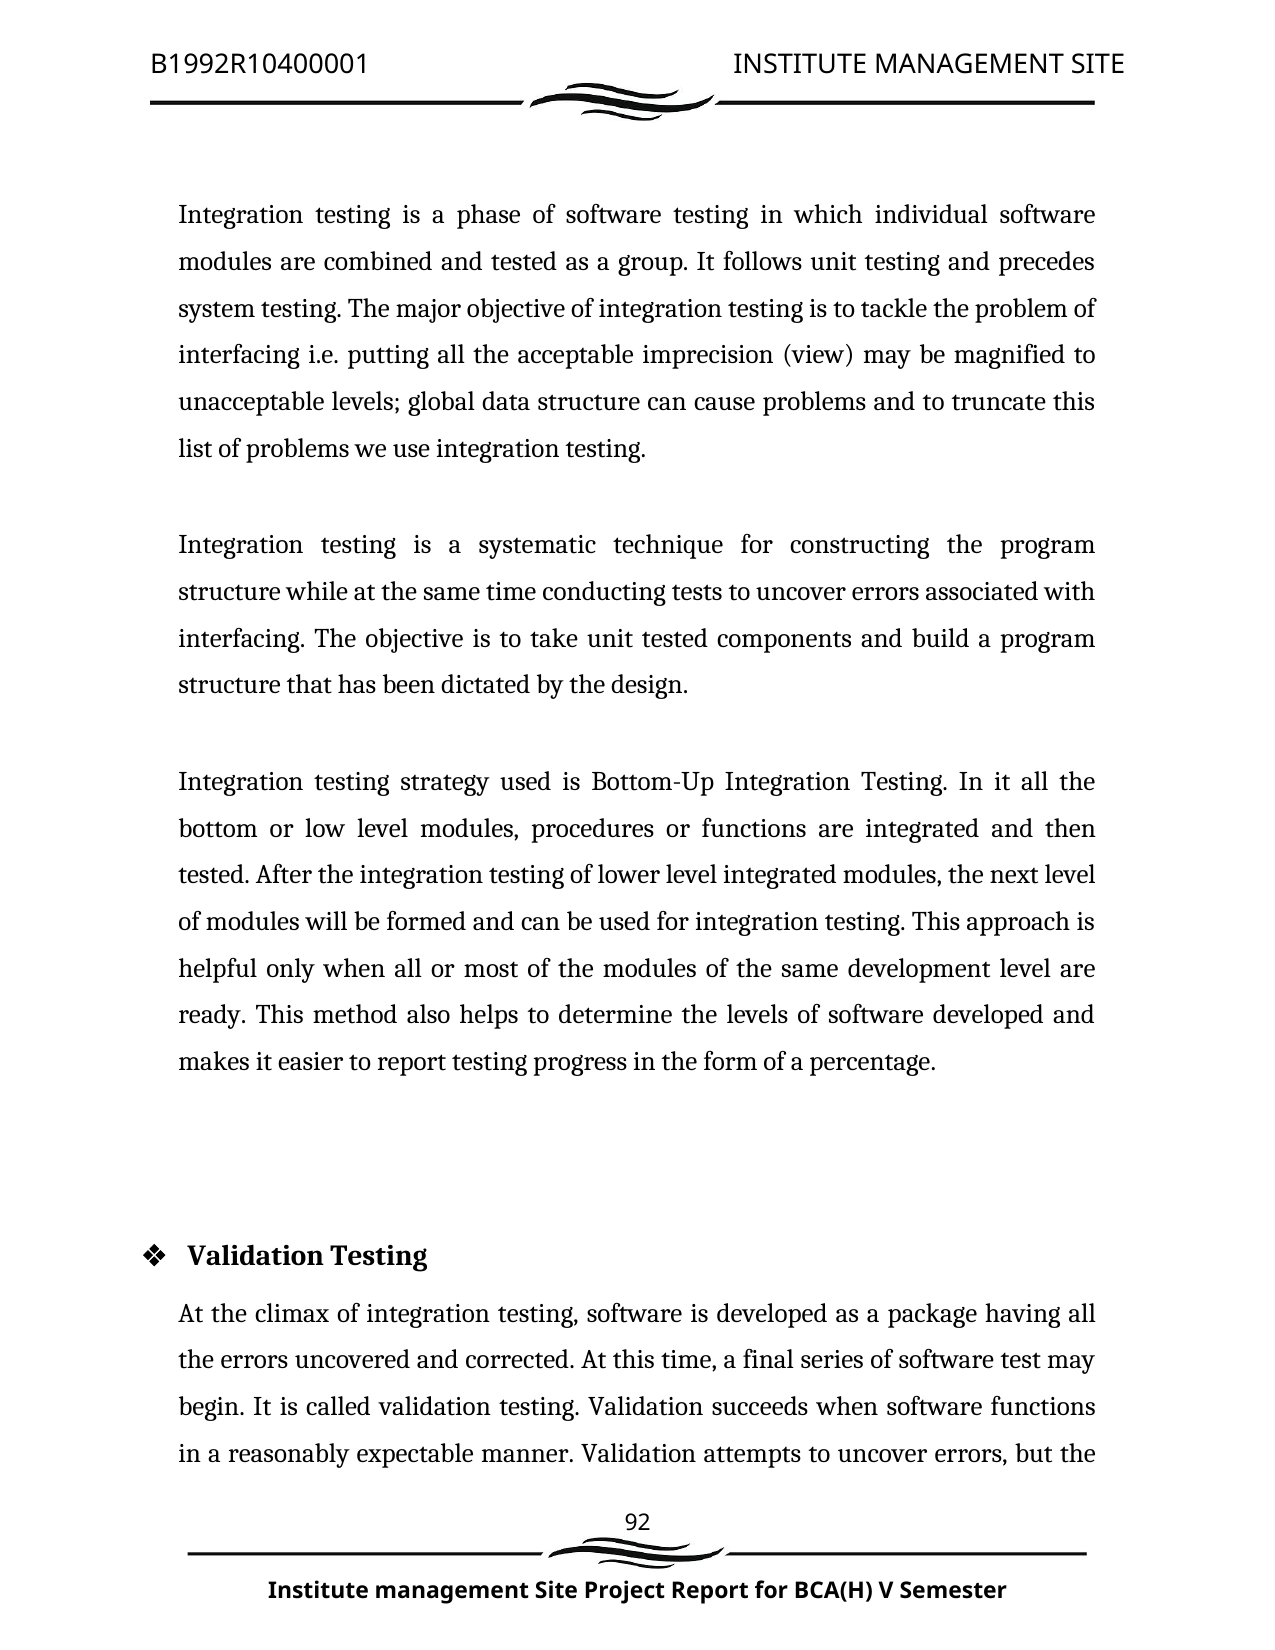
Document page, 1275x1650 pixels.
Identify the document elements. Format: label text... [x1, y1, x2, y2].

text Integration testing is a systematic technique for constructing the program structure while at the same time conducting tests to uncover errors associated with interfacing. The objective is to take unit tested components and build a program structure that has been dictated by the design. [178, 529, 1097, 701]
list Validation Testing [141, 1239, 1096, 1273]
picture [187, 1536, 1088, 1573]
picture [150, 81, 1096, 126]
text Integration testing is a phase of software testing in which individual software modules are combined and tested as a group. It follows unit testing and precedes system testing. The major objective of integration testing is to tackle the problem of interfacing i.e. putting all the acceptable imprecision (view) may be magnified to unacceptable levels; global data structure can cause problems and to truncate this list of problems we use integration testing. [178, 199, 1097, 464]
text Integration testing strategy used is Bottom-Up Integration Testing. In it all the bottom or low level modules, procedures or functions are integrated and then tested. After the integration testing of lower level integrated modules, the next level of modules will be formed and can be used for integration testing. This approach is helpful only when all or most of the modules of the same development level are ready. This method also helps to determine the levels of software developed and makes it easier to report testing progress in the form of a percentage. [178, 766, 1097, 1077]
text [178, 1298, 1097, 1469]
